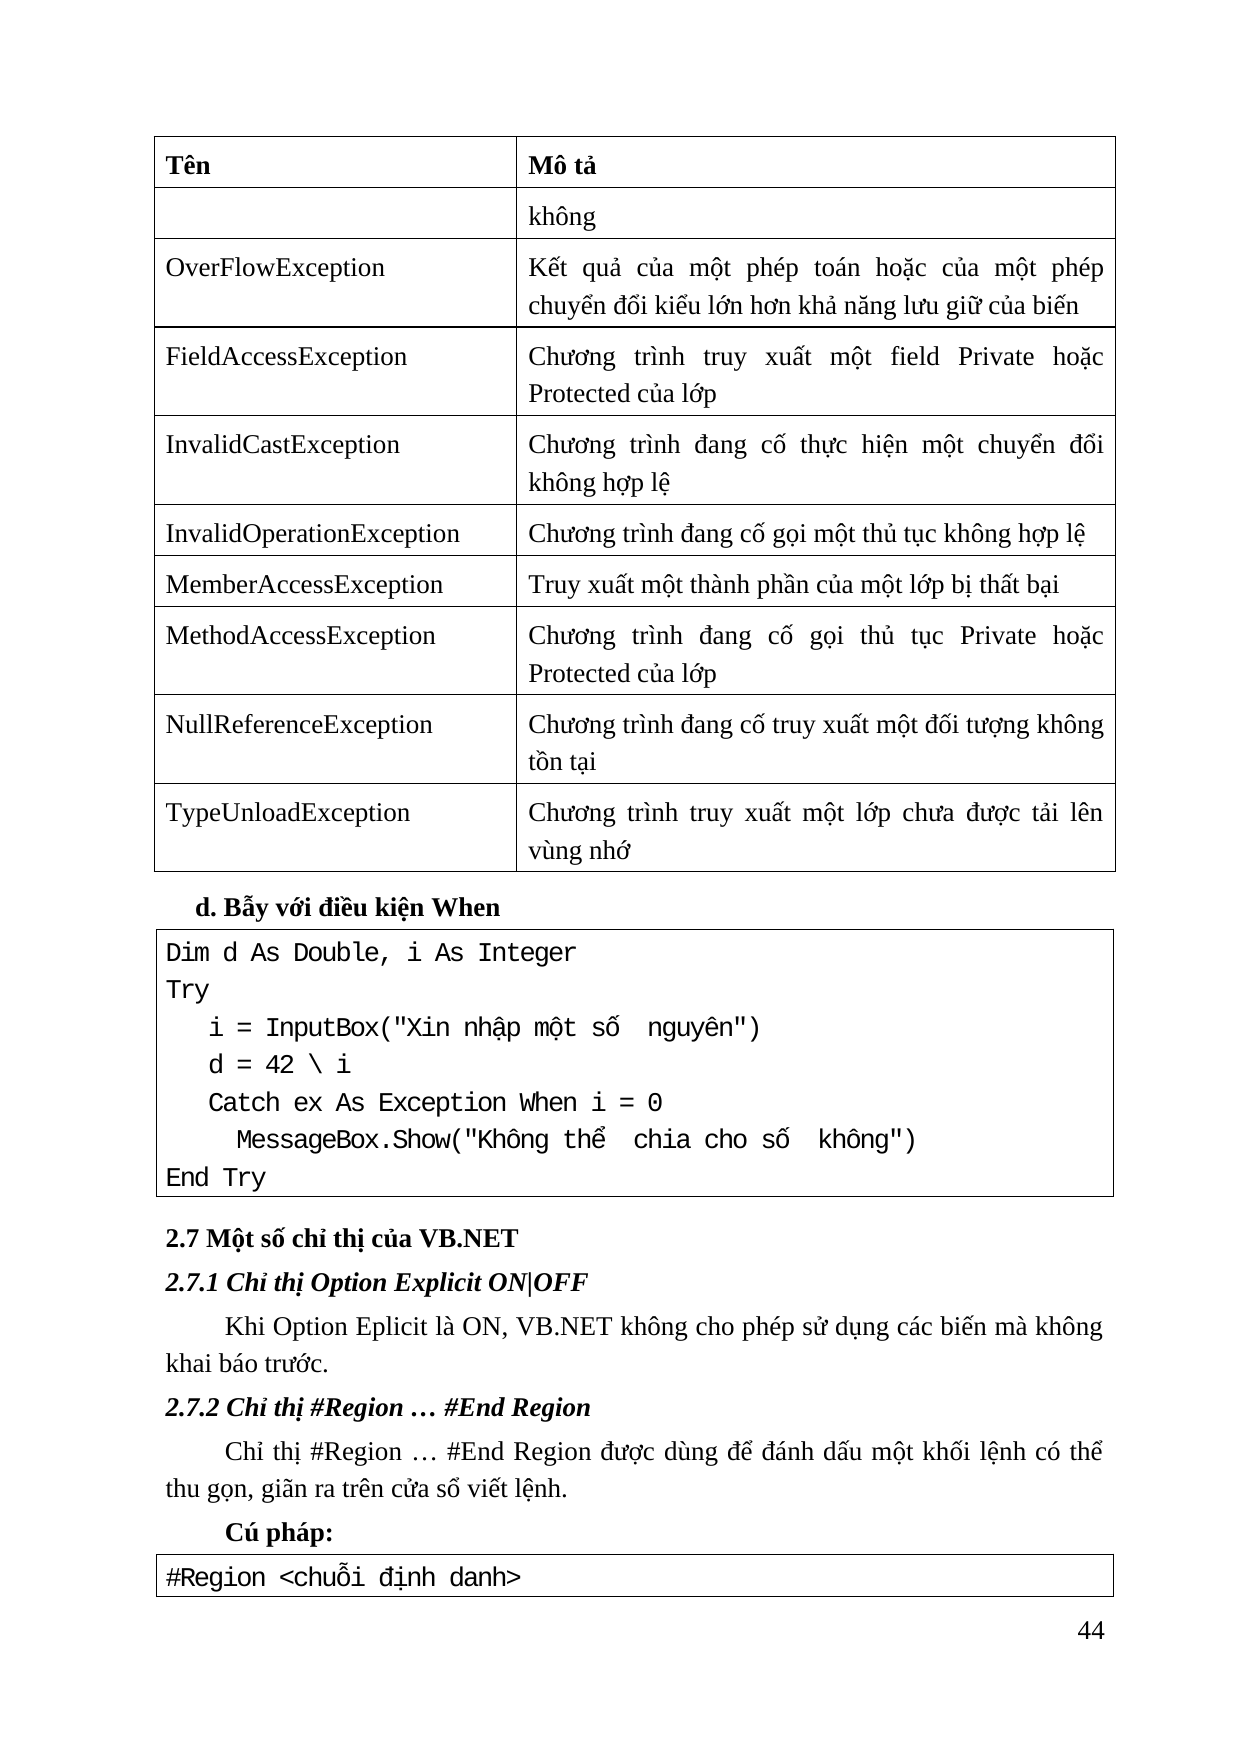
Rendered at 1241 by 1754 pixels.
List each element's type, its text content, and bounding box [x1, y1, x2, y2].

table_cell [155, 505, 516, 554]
text Khi Option Eplicit là ON, VB.NET không cho phép sử dụng các biến mà không khai báo trước. [165, 1303, 1104, 1378]
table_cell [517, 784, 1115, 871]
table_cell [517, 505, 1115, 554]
text Cú pháp: [165, 1510, 1104, 1547]
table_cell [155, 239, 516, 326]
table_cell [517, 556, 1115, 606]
text d = 42 \ i [165, 1044, 1104, 1082]
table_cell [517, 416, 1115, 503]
text Catch ex As Exception When i = 0 [165, 1082, 1104, 1119]
text MessageBox.Show("Không thể chia cho số không") [165, 1119, 1104, 1153]
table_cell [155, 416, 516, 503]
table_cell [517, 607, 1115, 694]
text Dim d As Double, i As Integer [157, 930, 1113, 969]
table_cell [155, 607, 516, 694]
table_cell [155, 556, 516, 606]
text Try [165, 969, 1104, 1007]
text i = InputBox("Xin nhập một số nguyên") [165, 1007, 1104, 1044]
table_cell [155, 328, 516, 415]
text End Try [157, 1153, 1113, 1196]
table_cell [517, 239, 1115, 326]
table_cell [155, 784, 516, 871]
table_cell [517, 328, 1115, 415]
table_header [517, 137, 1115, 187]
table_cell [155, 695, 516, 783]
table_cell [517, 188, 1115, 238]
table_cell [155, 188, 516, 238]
text 2.7 Một số chỉ thị của VB.NET [165, 1216, 1104, 1253]
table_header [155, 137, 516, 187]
text Chỉ thị #Region … #End Region được dùng để đánh dấu một khối lệnh có thể thu gọn, giãn ra trên cửa sổ viết lệnh. [165, 1428, 1104, 1503]
text d. Bẫy với điều kiện When [165, 885, 1104, 922]
text 2.7.1 Chỉ thị Option Explicit ON|OFF [165, 1260, 1104, 1297]
text 2.7.2 Chỉ thị #Region … #End Region [165, 1385, 1104, 1422]
text #Region <chuỗi định danh> [157, 1555, 1113, 1596]
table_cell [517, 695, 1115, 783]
